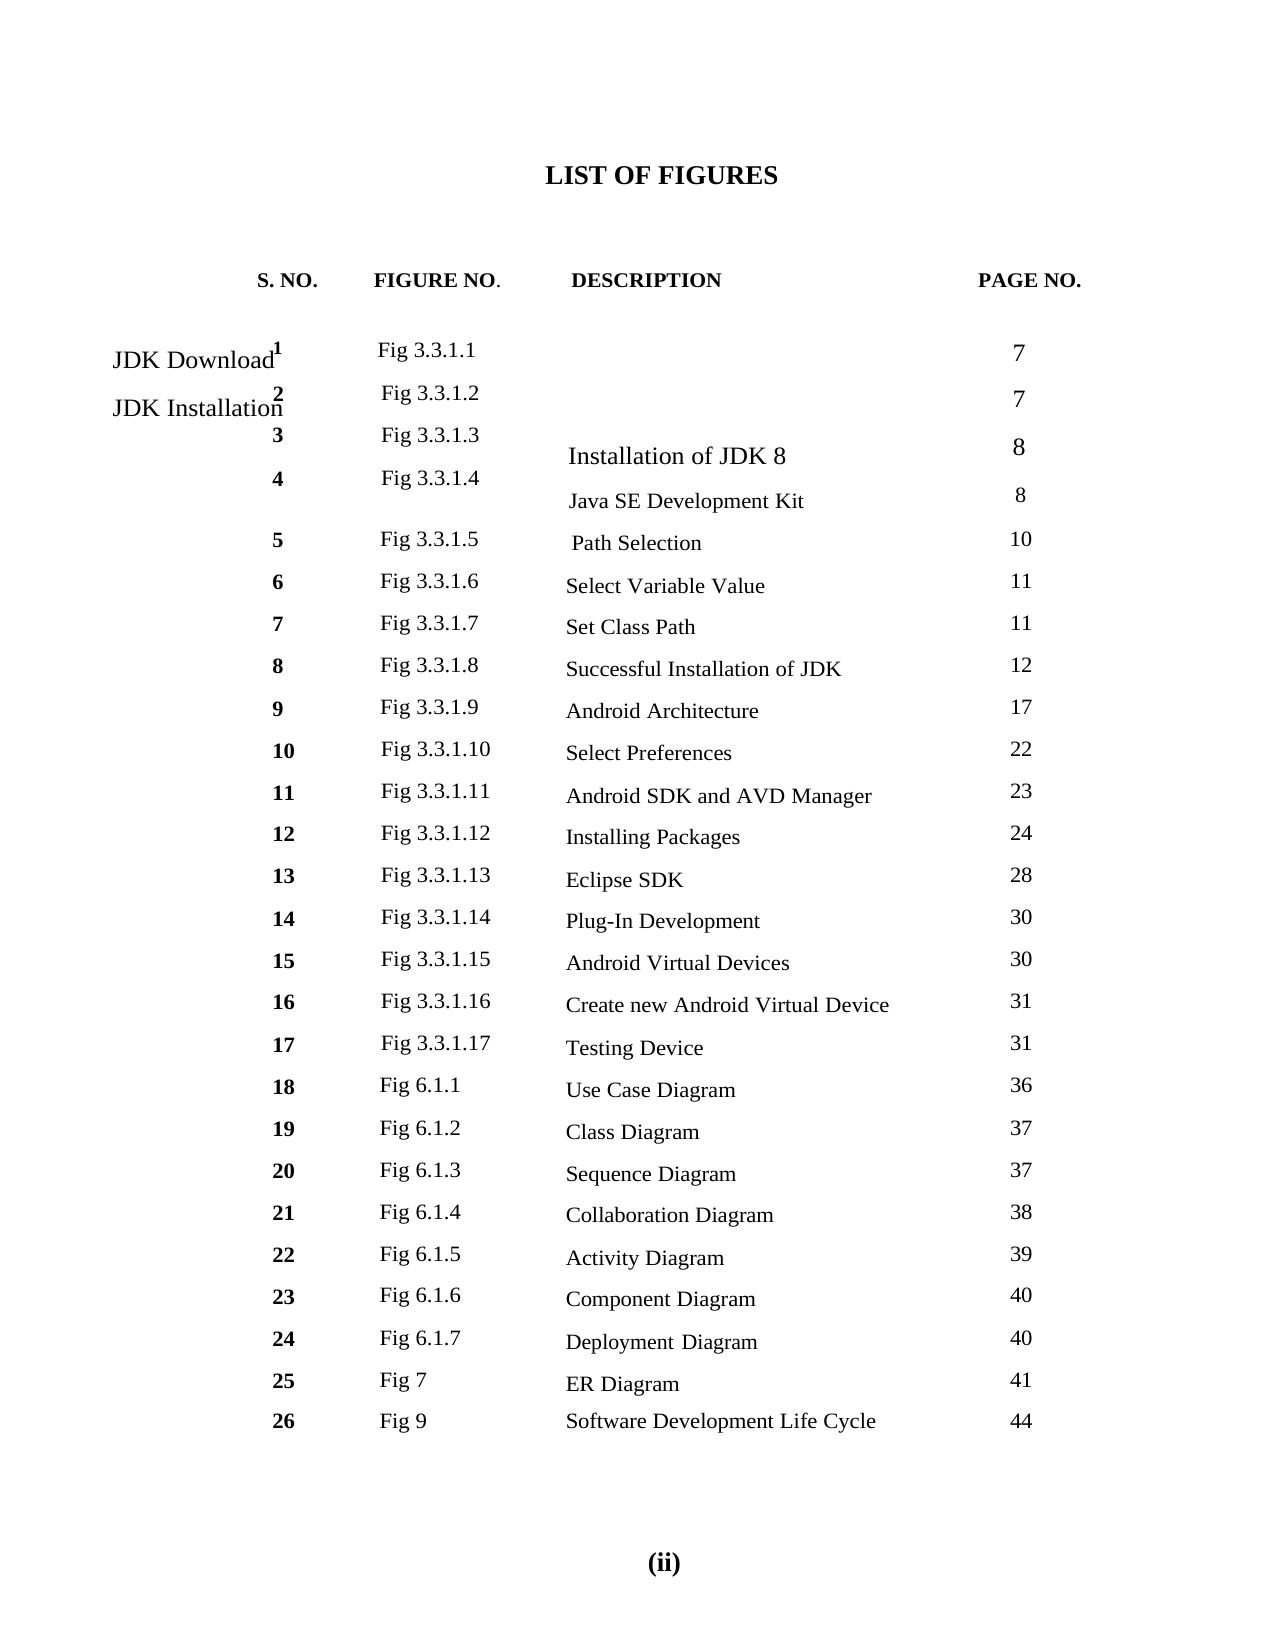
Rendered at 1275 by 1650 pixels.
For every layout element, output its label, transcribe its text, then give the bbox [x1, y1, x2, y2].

table_cell Fig 6.1.3 [337, 1151, 527, 1193]
table_cell Fig 3.3.1.6 [337, 562, 527, 604]
table_cell 16 [267, 982, 337, 1024]
table_cell Select Variable Value [528, 562, 948, 604]
table_cell 44 [948, 1403, 1037, 1435]
table_cell 14 [267, 898, 337, 940]
text S. NO. FIGURE NO. DESCRIPTION PAGE NO. [153, 267, 1185, 292]
table_cell 37 [948, 1109, 1037, 1151]
table_cell Use Case Diagram [528, 1066, 948, 1108]
table_cell 15 [267, 940, 337, 982]
table_cell Fig 3.3.1.12 [337, 814, 527, 856]
table_cell Activity Diagram [528, 1234, 948, 1276]
table_cell Component Diagram [528, 1276, 948, 1318]
table_cell Fig 3.3.1.10 [337, 730, 527, 772]
table_cell 23 [267, 1276, 337, 1318]
table_cell 11 [267, 772, 337, 814]
table_cell Android Virtual Devices [528, 940, 948, 982]
table_cell Fig 3.3.1.15 [337, 940, 527, 982]
table_cell Fig 3.3.1.17 [337, 1024, 527, 1066]
table_cell 8 [267, 646, 337, 688]
table_cell 17 [948, 688, 1037, 730]
table_cell Plug-In Development [528, 898, 948, 940]
table_cell Software Development Life Cycle [528, 1403, 948, 1435]
table_cell 13 [267, 856, 337, 898]
table_header 5 [267, 488, 337, 562]
table_cell Testing Device [528, 1024, 948, 1066]
table_cell 26 [267, 1403, 337, 1435]
table_header Fig 3.3.1.5 [337, 488, 527, 562]
text JDK Installation 7 [112, 384, 1185, 421]
table_cell 18 [267, 1066, 337, 1108]
table_cell Collaboration Diagram [528, 1193, 948, 1234]
table_cell 41 [948, 1361, 1037, 1403]
table_cell Fig 3.3.1.13 [337, 856, 527, 898]
table_cell 20 [267, 1151, 337, 1193]
table_cell 31 [948, 1024, 1037, 1066]
table_cell 31 [948, 982, 1037, 1024]
table_cell Fig 3.3.1.7 [337, 604, 527, 646]
table_cell 9 [267, 688, 337, 730]
table_cell 22 [948, 730, 1037, 772]
text Installation of JDK 8 8 [568, 432, 1185, 470]
table_cell 23 [948, 772, 1037, 814]
table_cell Fig 6.1.6 [337, 1276, 527, 1318]
table_cell 12 [267, 814, 337, 856]
table_cell 17 [267, 1024, 337, 1066]
table_cell 40 [948, 1276, 1037, 1318]
table_cell 30 [948, 898, 1037, 940]
table_cell Fig 7 [337, 1361, 527, 1403]
table_cell Fig 3.3.1.8 [337, 646, 527, 688]
table_cell Select Preferences [528, 730, 948, 772]
table_cell Eclipse SDK [528, 856, 948, 898]
table_cell 11 [948, 604, 1037, 646]
table_cell Fig 3.3.1.9 [337, 688, 527, 730]
table_cell 24 [267, 1319, 337, 1361]
table_cell Fig 6.1.5 [337, 1234, 527, 1276]
table_cell Fig 9 [337, 1403, 527, 1435]
table_cell 24 [948, 814, 1037, 856]
table_cell 25 [267, 1361, 337, 1403]
table_header Java SE Development Kit Path Selection [528, 488, 948, 562]
table_cell Sequence Diagram [528, 1151, 948, 1193]
table_cell Android SDK and AVD Manager [528, 772, 948, 814]
table_header 8 10 [948, 488, 1037, 562]
table_cell Android Architecture [528, 688, 948, 730]
table_cell 38 [948, 1193, 1037, 1234]
table_cell 12 [948, 646, 1037, 688]
table_cell 19 [267, 1109, 337, 1151]
table_cell 7 [267, 604, 337, 646]
table_cell Set Class Path [528, 604, 948, 646]
table_cell Fig 6.1.4 [337, 1193, 527, 1234]
table_cell 28 [948, 856, 1037, 898]
table_cell 6 [267, 562, 337, 604]
table_cell ER Diagram [528, 1361, 948, 1403]
table_cell 37 [948, 1151, 1037, 1193]
table_cell 10 [267, 730, 337, 772]
table_cell Fig 3.3.1.14 [337, 898, 527, 940]
table_cell 39 [948, 1234, 1037, 1276]
table_cell Installing Packages [528, 814, 948, 856]
table_cell Fig 6.1.7 [337, 1319, 527, 1361]
table_cell 30 [948, 940, 1037, 982]
table_cell Fig 6.1.2 [337, 1109, 527, 1151]
table_cell 21 [267, 1193, 337, 1234]
text JDK Download 7 [112, 338, 1185, 374]
table_cell 36 [948, 1066, 1037, 1108]
table_cell 40 [948, 1319, 1037, 1361]
table_cell Deployment Diagram [528, 1319, 948, 1361]
table_cell Fig 3.3.1.11 [337, 772, 527, 814]
table_cell Fig 6.1.1 [337, 1066, 527, 1108]
table_cell 11 [948, 562, 1037, 604]
table_cell Create new Android Virtual Device [528, 982, 948, 1024]
table_cell Class Diagram [528, 1109, 948, 1151]
table_cell Fig 3.3.1.16 [337, 982, 527, 1024]
table_cell 22 [267, 1234, 337, 1276]
table_cell Successful Installation of JDK [528, 646, 948, 688]
